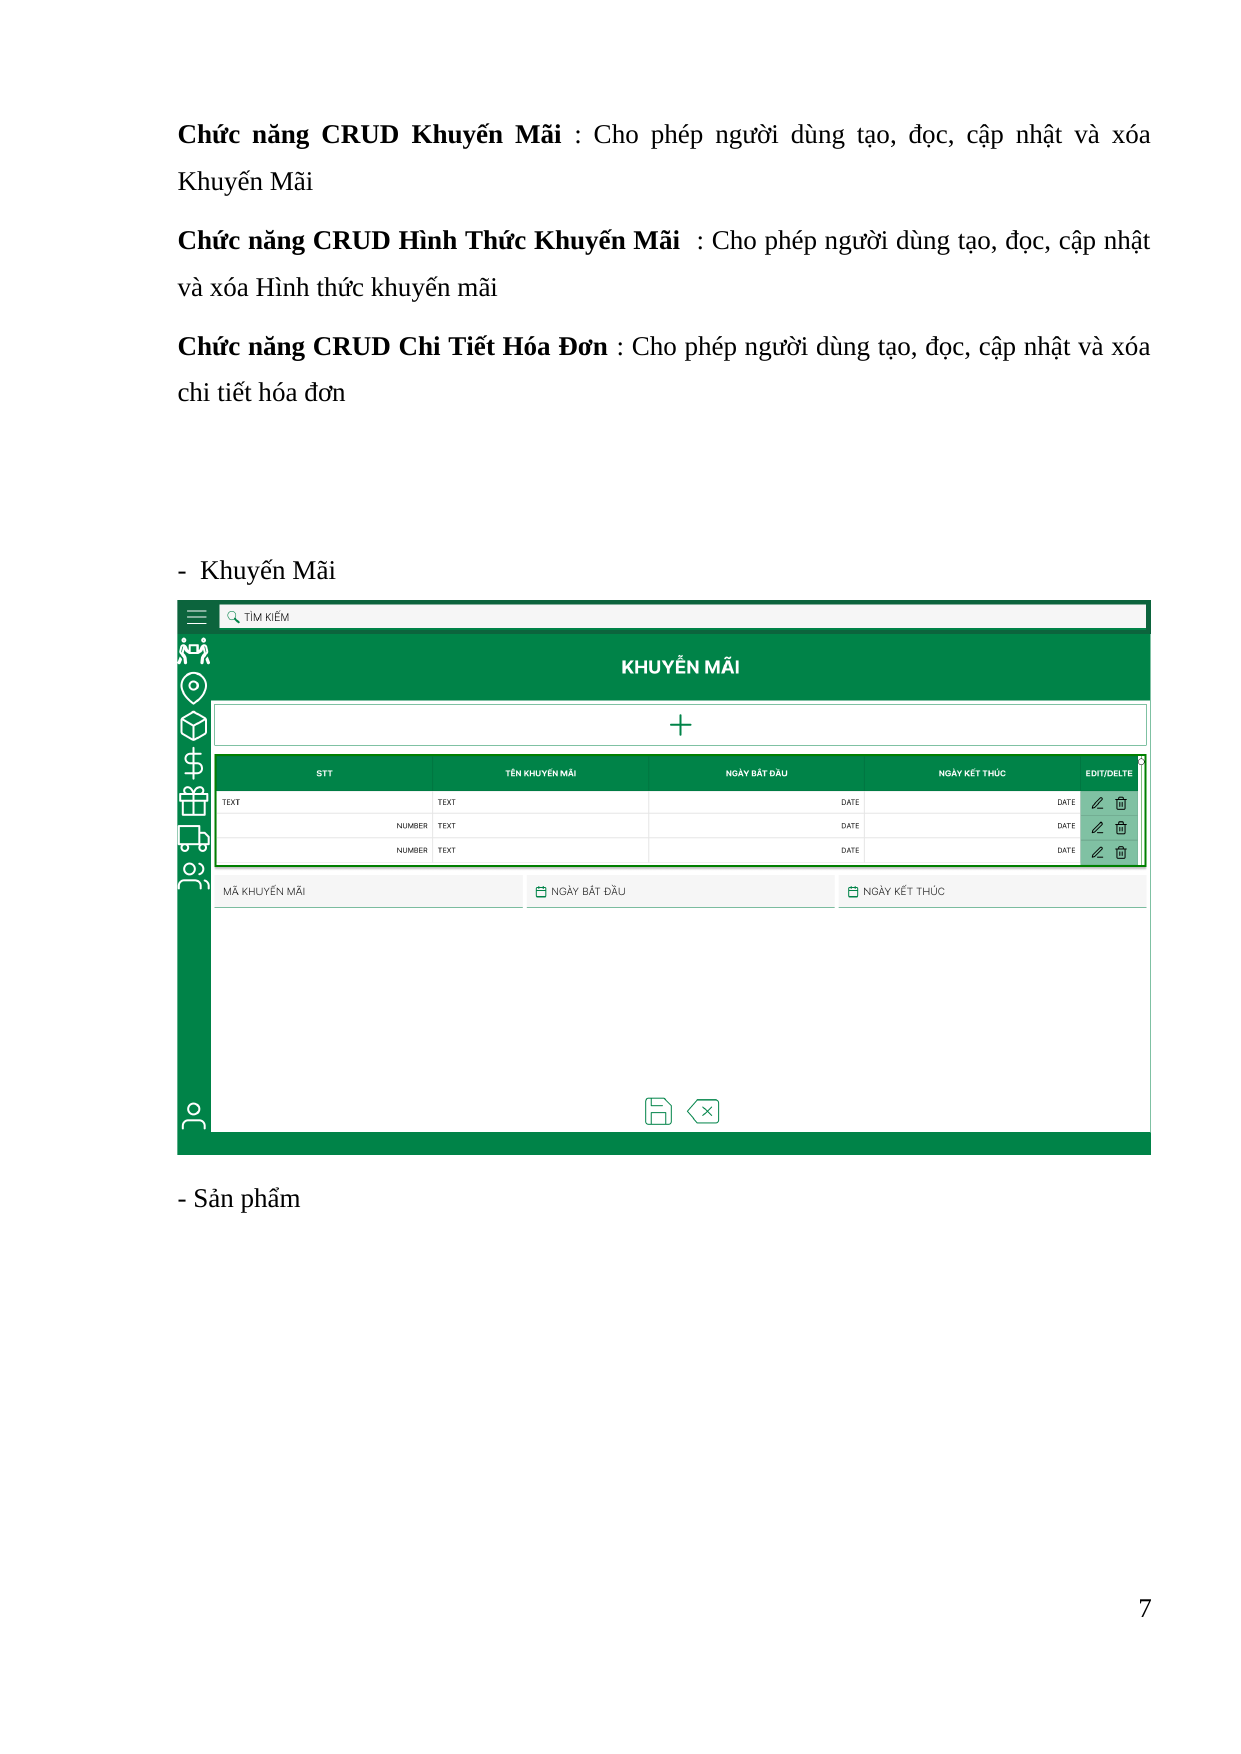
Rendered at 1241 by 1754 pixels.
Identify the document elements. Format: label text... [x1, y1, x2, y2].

text Chức năng CRUD Khuyến Mãi : Cho phép người dùng tạo, đọc, cập nhật và xóa Khuyến Mãi [177, 118, 1152, 196]
picture [177, 600, 1151, 1155]
text Chức năng CRUD Chi Tiết Hóa Đơn : Cho phép người dùng tạo, đọc, cập nhật và xóa chi tiết hóa đơn [177, 330, 1152, 408]
text Chức năng CRUD Hình Thức Khuyến Mãi : Cho phép người dùng tạo, đọc, cập nhật và xóa Hình thức khuyến mãi [177, 224, 1152, 302]
text - Sản phẩm [177, 1182, 1152, 1213]
